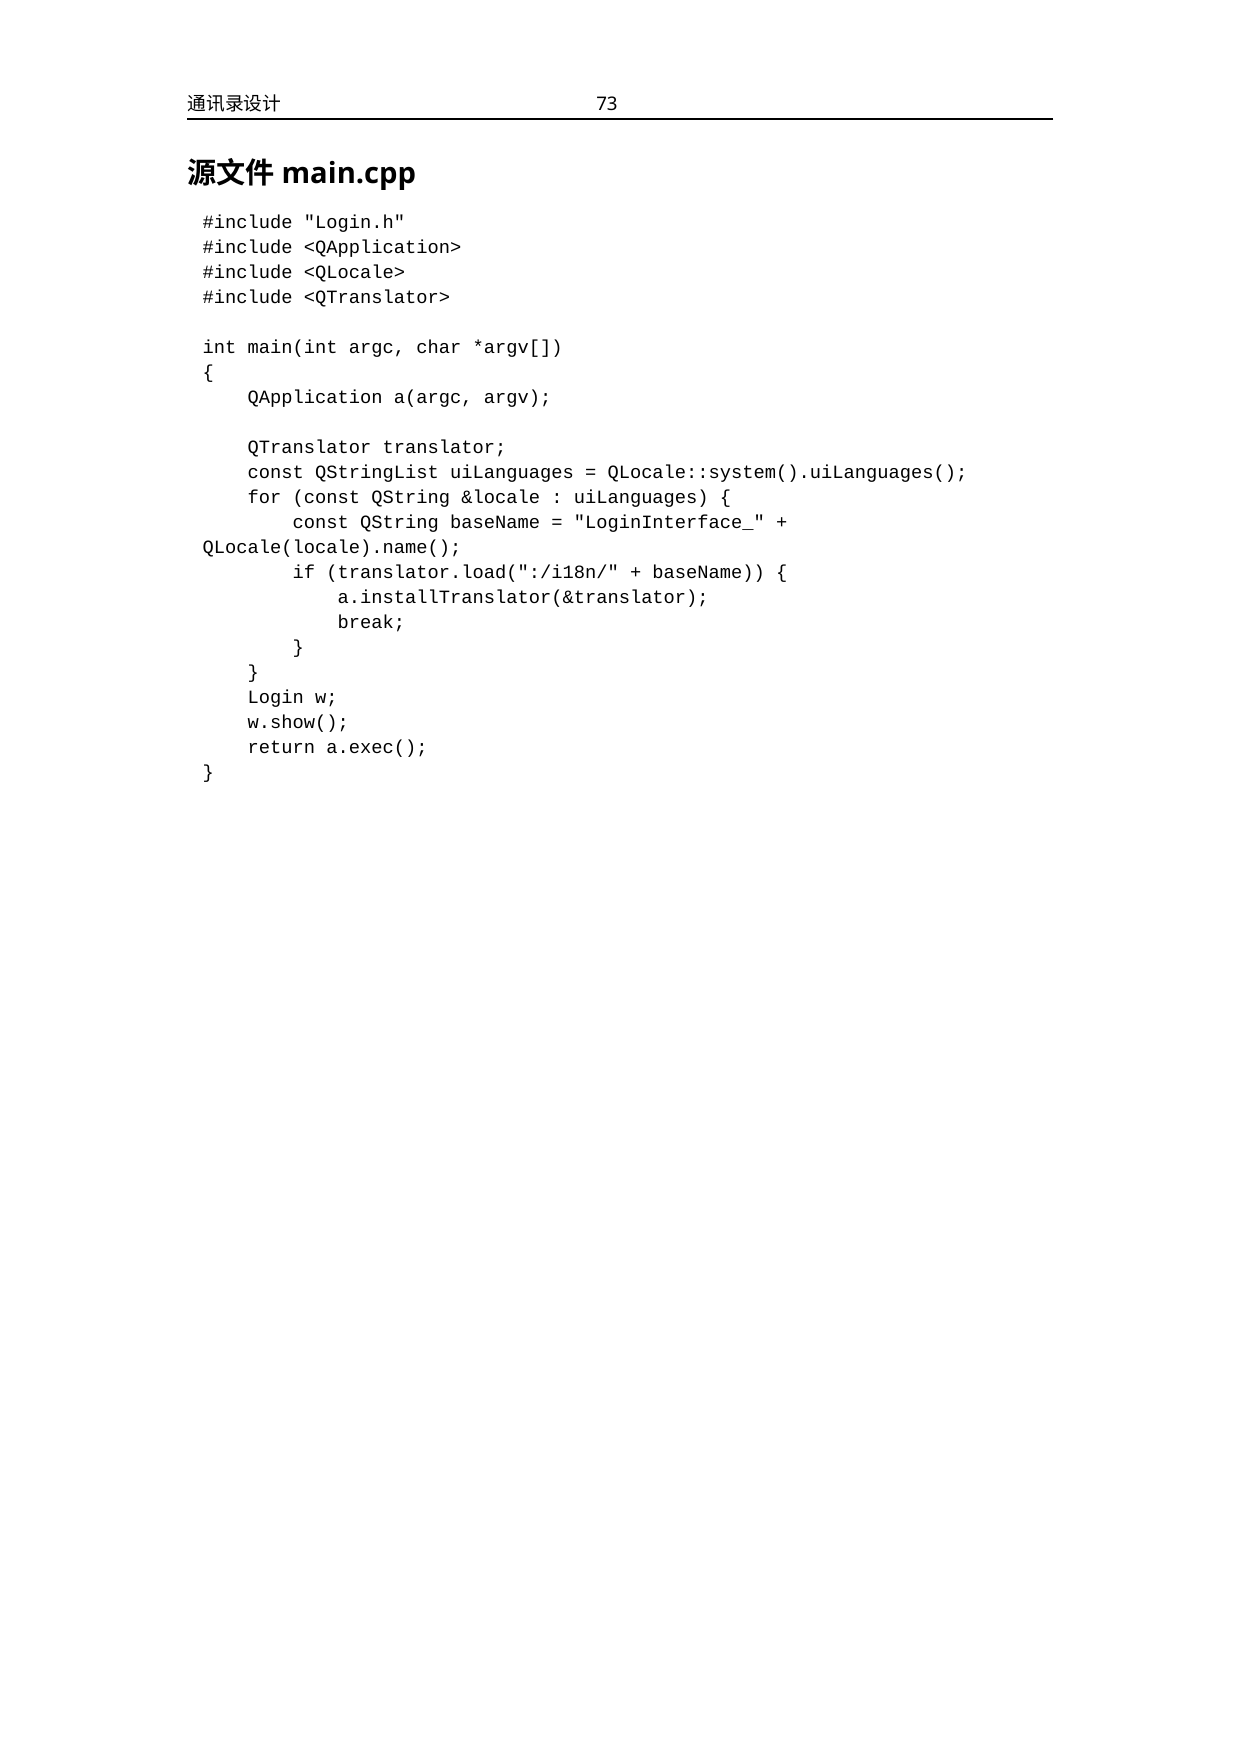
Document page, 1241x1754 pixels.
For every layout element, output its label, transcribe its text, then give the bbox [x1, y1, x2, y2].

text 源文件 main.cpp [187, 150, 1053, 192]
